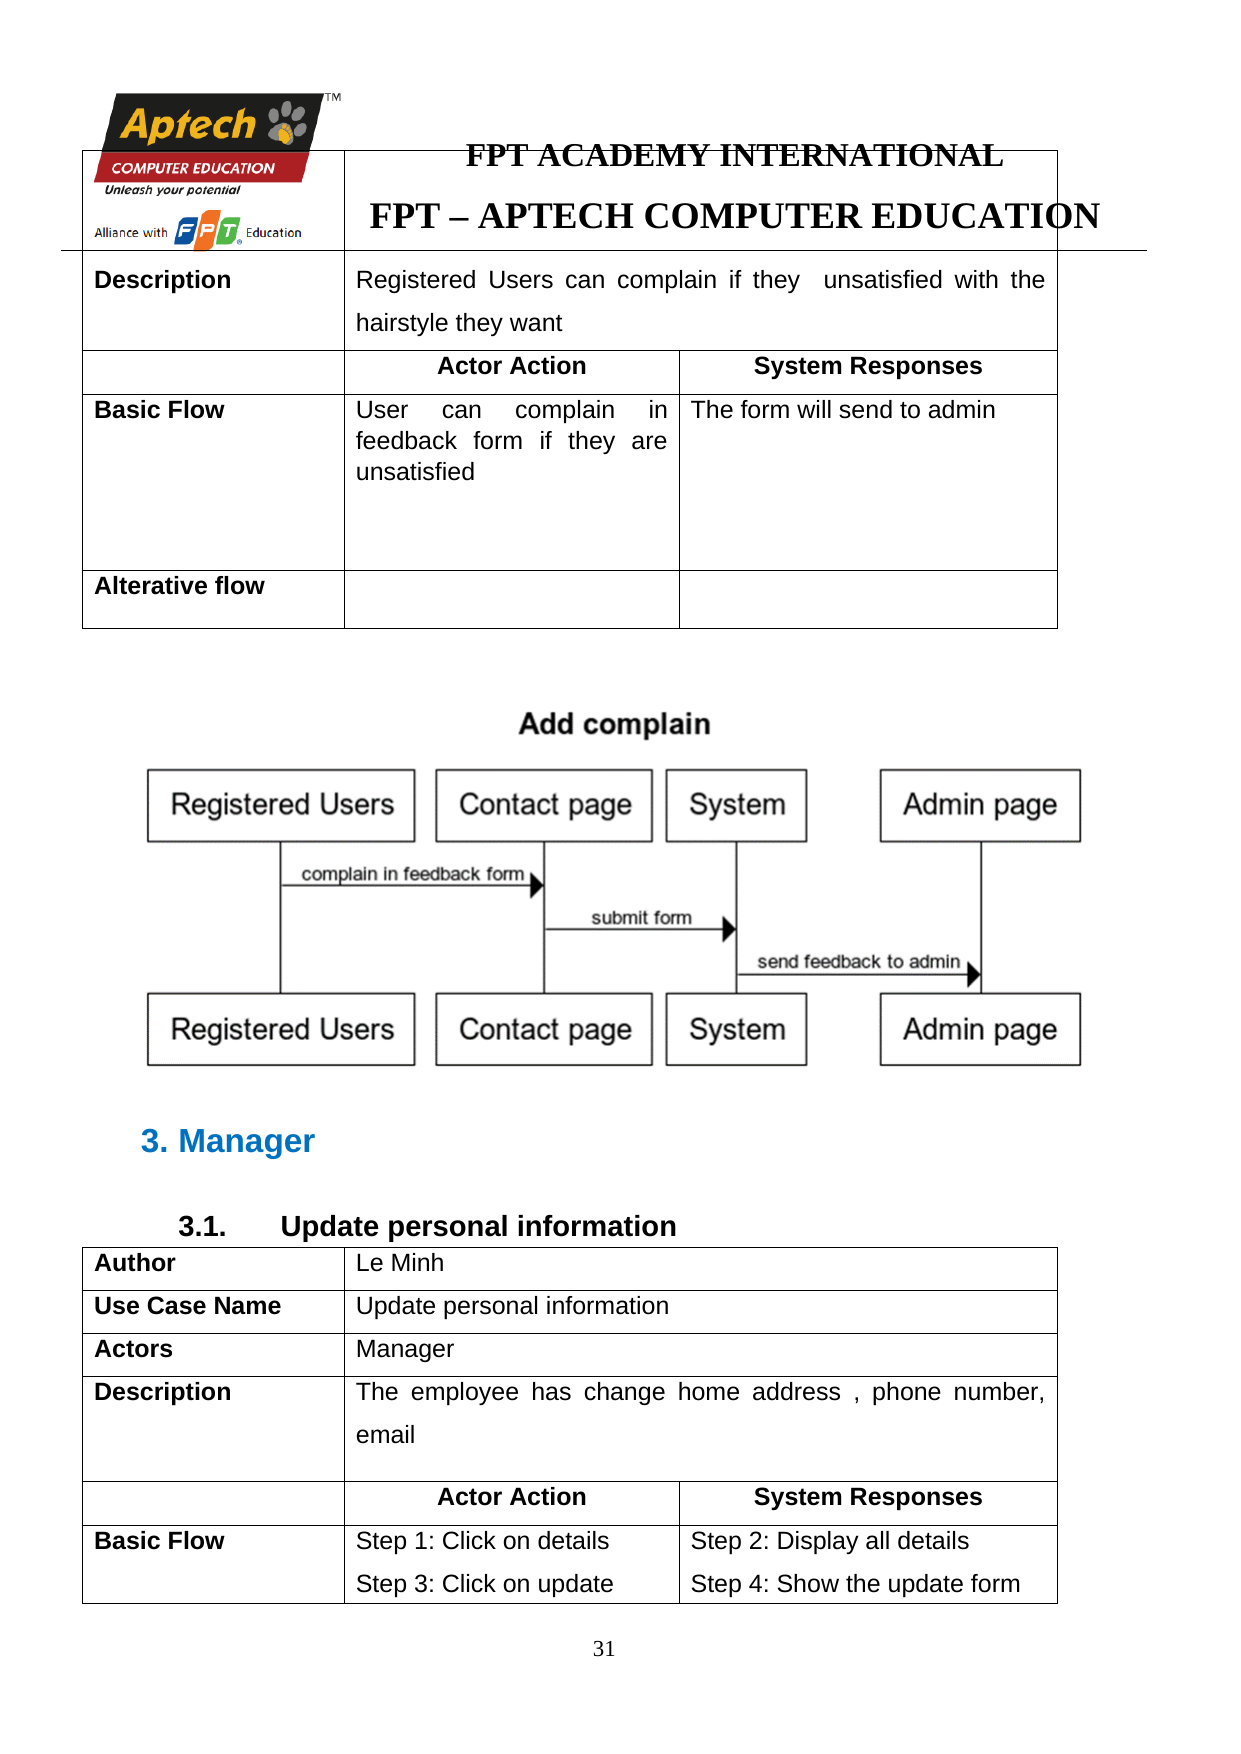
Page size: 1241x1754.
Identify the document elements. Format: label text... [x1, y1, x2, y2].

table_header Le Minh [345, 1248, 1057, 1290]
table_cell Basic Flow [83, 1526, 344, 1603]
table_cell Description [83, 251, 344, 350]
table_cell The form will send to admin [680, 395, 1057, 570]
table_cell Registered Users can complain if they unsatisfied with the hairstyle they want [345, 251, 1057, 350]
table_cell Description [83, 151, 344, 250]
table_cell [83, 1482, 344, 1525]
table_cell Registered Users can complain if they unsatisfied with the hairstyle they want [345, 151, 1057, 250]
table_cell Actors [83, 1334, 344, 1376]
table_cell [680, 571, 1057, 628]
table_cell Use Case Name [83, 1291, 344, 1333]
table_cell Update personal information [345, 1291, 1057, 1333]
list Update personal information [178, 1209, 1105, 1242]
table_cell Basic Flow [83, 395, 344, 570]
table_cell [345, 571, 679, 628]
table_cell System Responses [680, 351, 1057, 394]
table_cell System Responses [680, 1482, 1057, 1525]
picture [90, 86, 344, 150]
table_cell Step 2: Display all details Step 4: Show the update form [680, 1526, 1057, 1603]
table_header Author [83, 1248, 344, 1290]
table_cell User can complain in feedback form if they are unsatisfied [345, 395, 679, 570]
subtitle Manager [141, 1121, 1105, 1159]
table_cell Step 1: Click on details Step 3: Click on update Step 5: Input edit information Step 6: Confirmed [345, 1526, 679, 1603]
table_cell Alterative flow [83, 571, 344, 628]
table_cell The employee has change home address , phone number, email [345, 1377, 1057, 1481]
table_cell Description [83, 1377, 344, 1481]
table_cell Actor Action [345, 351, 679, 394]
table_cell Manager [345, 1334, 1057, 1376]
table_cell [83, 351, 344, 394]
picture [121, 629, 1097, 1079]
table_cell Actor Action [345, 1482, 679, 1525]
